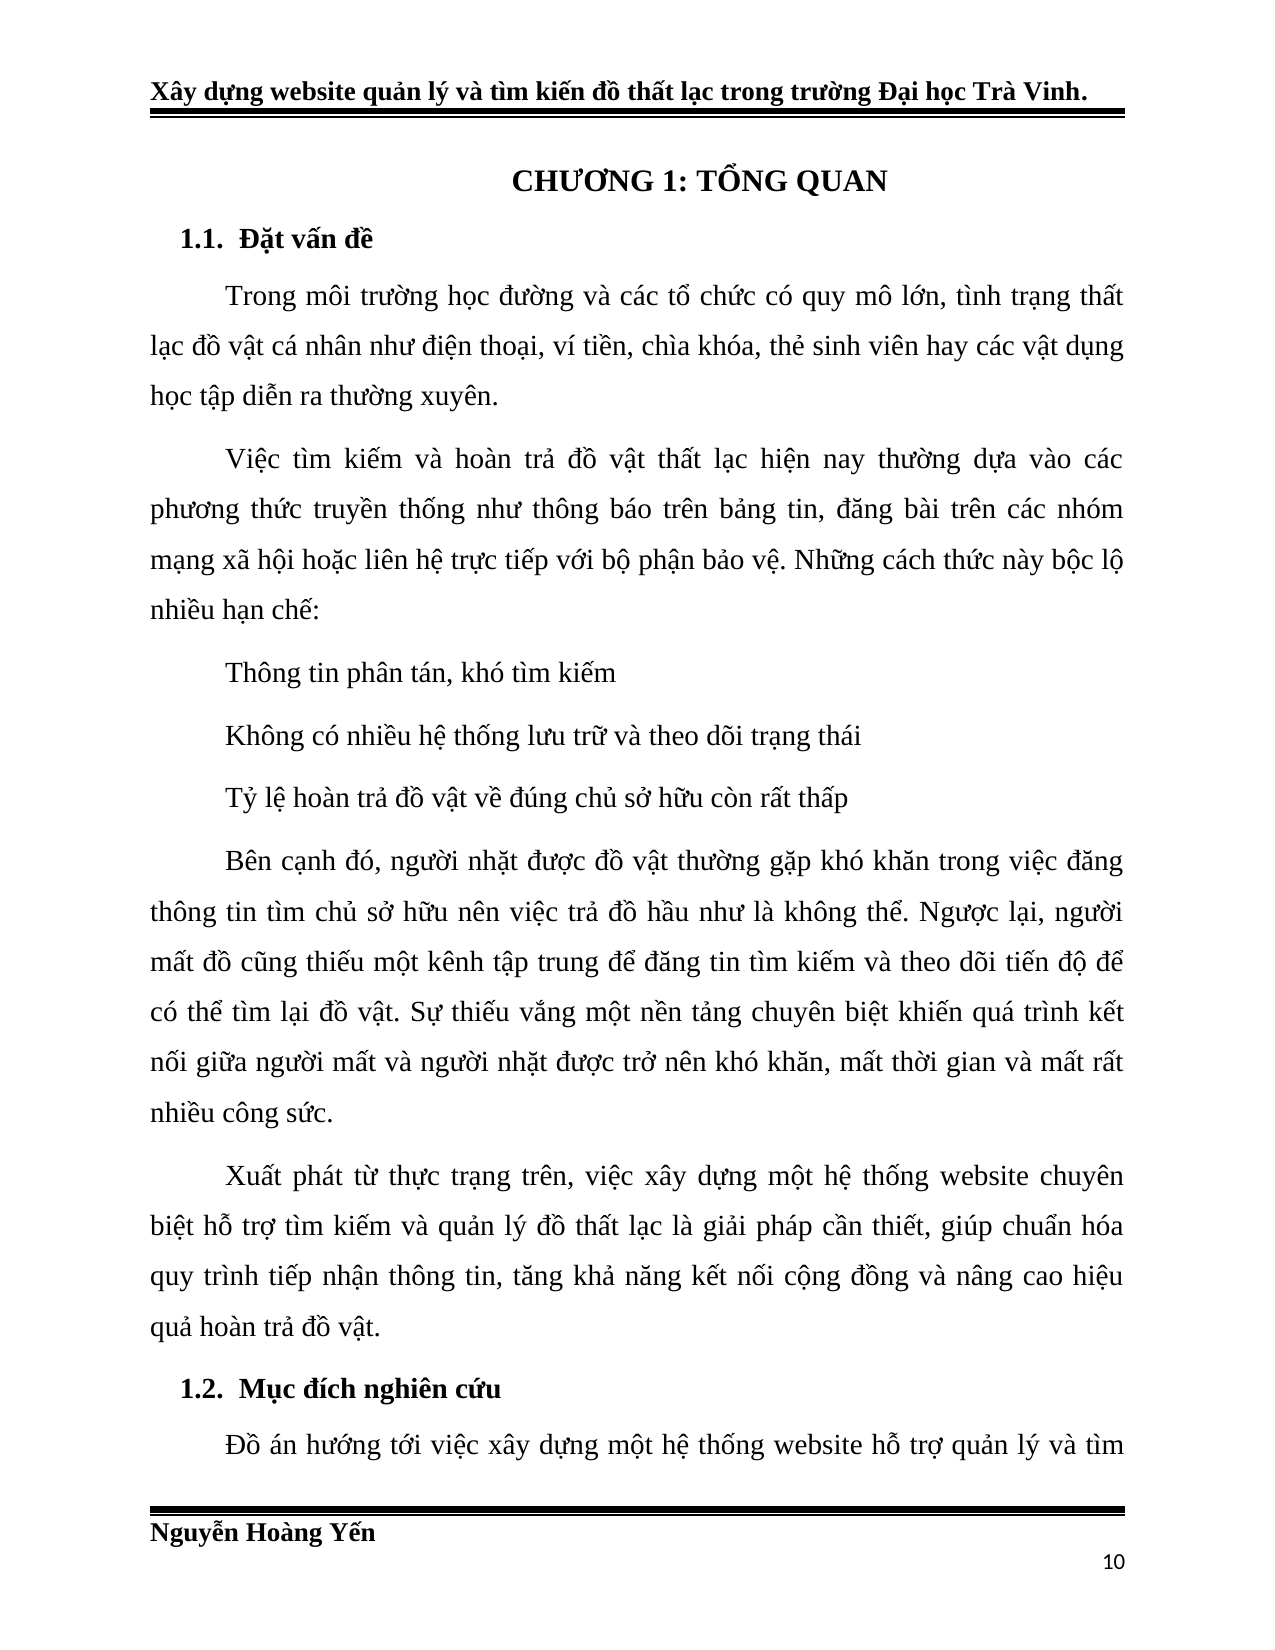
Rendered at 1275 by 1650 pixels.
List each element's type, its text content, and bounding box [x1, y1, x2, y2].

text Bên cạnh đó, người nhặt được đồ vật thường gặp khó khăn trong việc đăng thông tin tìm chủ sở hữu nên việc trả đồ hầu như là không thể. Ngược lại, người mất đồ cũng thiếu một kênh tập trung để đăng tin tìm kiếm và theo dõi tiến độ để có thể tìm lại đồ vật. Sự thiếu vắng một nền tảng chuyên biệt khiến quá trình kết nối giữa người mất và người nhặt được trở nên khó khăn, mất thời gian và mất rất nhiều công sức. [150, 843, 1125, 1128]
text Thông tin phân tán, khó tìm kiếm [150, 655, 1125, 688]
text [150, 1427, 1125, 1461]
text Mục đích nghiên cứu [179, 1371, 1125, 1405]
text Đặt vấn đề [179, 222, 1125, 255]
text Việc tìm kiếm và hoàn trả đồ vật thất lạc hiện nay thường dựa vào các phương thức truyền thống như thông báo trên bảng tin, đăng bài trên các nhóm mạng xã hội hoặc liên hệ trực tiếp với bộ phận bảo vệ. Những cách thức này bộc lộ nhiều hạn chế: [150, 441, 1125, 626]
text Tỷ lệ hoàn trả đồ vật về đúng chủ sở hữu còn rất thấp [150, 781, 1125, 814]
text Trong môi trường học đường và các tổ chức có quy mô lớn, tình trạng thất lạc đồ vật cá nhân như điện thoại, ví tiền, chìa khóa, thẻ sinh viên hay các vật dụng học tập diễn ra thường xuyên. [150, 278, 1125, 412]
text Không có nhiều hệ thống lưu trữ và theo dõi trạng thái [150, 718, 1125, 751]
text Xuất phát từ thực trạng trên, việc xây dựng một hệ thống website chuyên biệt hỗ trợ tìm kiếm và quản lý đồ thất lạc là giải pháp cần thiết, giúp chuẩn hóa quy trình tiếp nhận thông tin, tăng khả năng kết nối cộng đồng và nâng cao hiệu quả hoàn trả đồ vật. [150, 1158, 1125, 1342]
text TỔNG QUAN [274, 162, 1125, 198]
